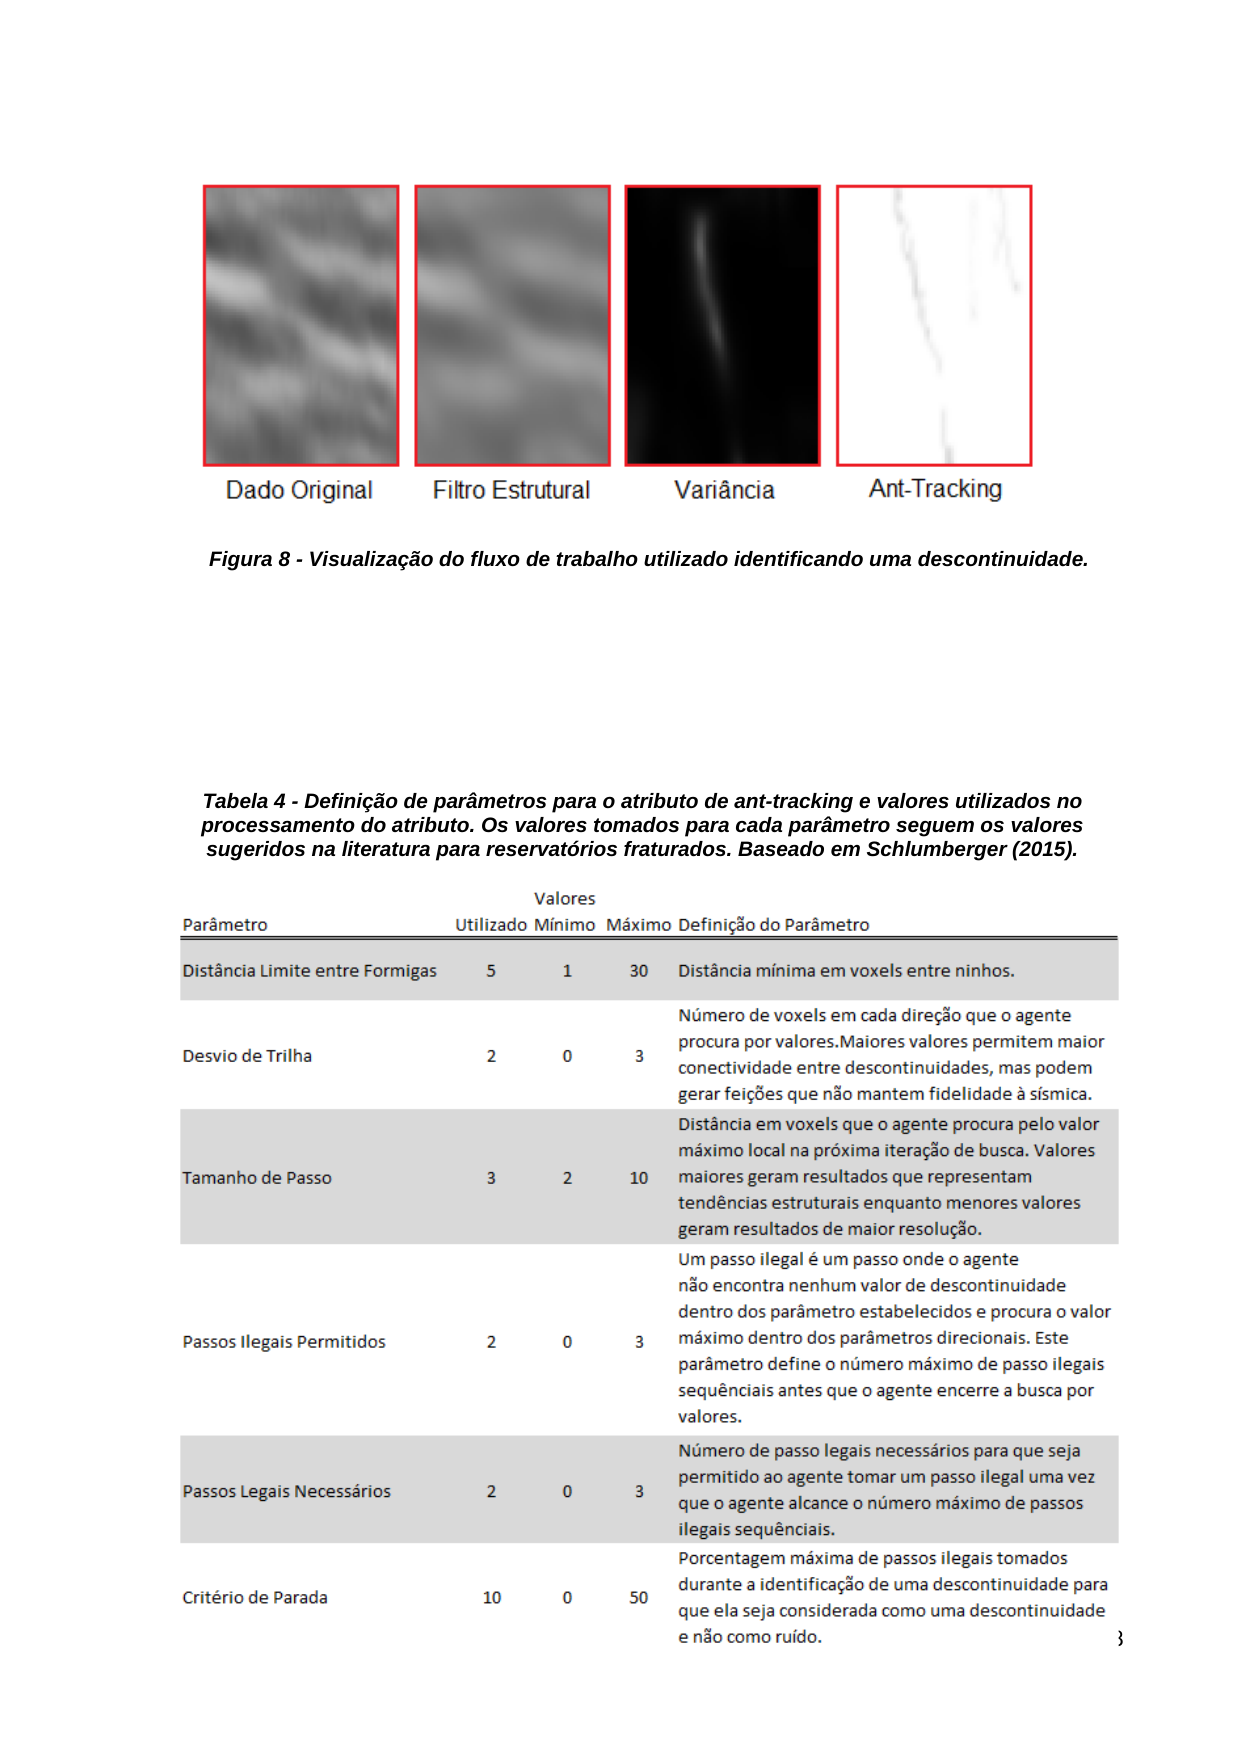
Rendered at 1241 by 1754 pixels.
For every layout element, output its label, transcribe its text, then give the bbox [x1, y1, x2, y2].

picture [177, 177, 1068, 517]
text Figura 8 - Visualização do fluxo de trabalho utilizado identificando uma descontinuidade. [177, 547, 1123, 571]
picture [180, 885, 1119, 1656]
